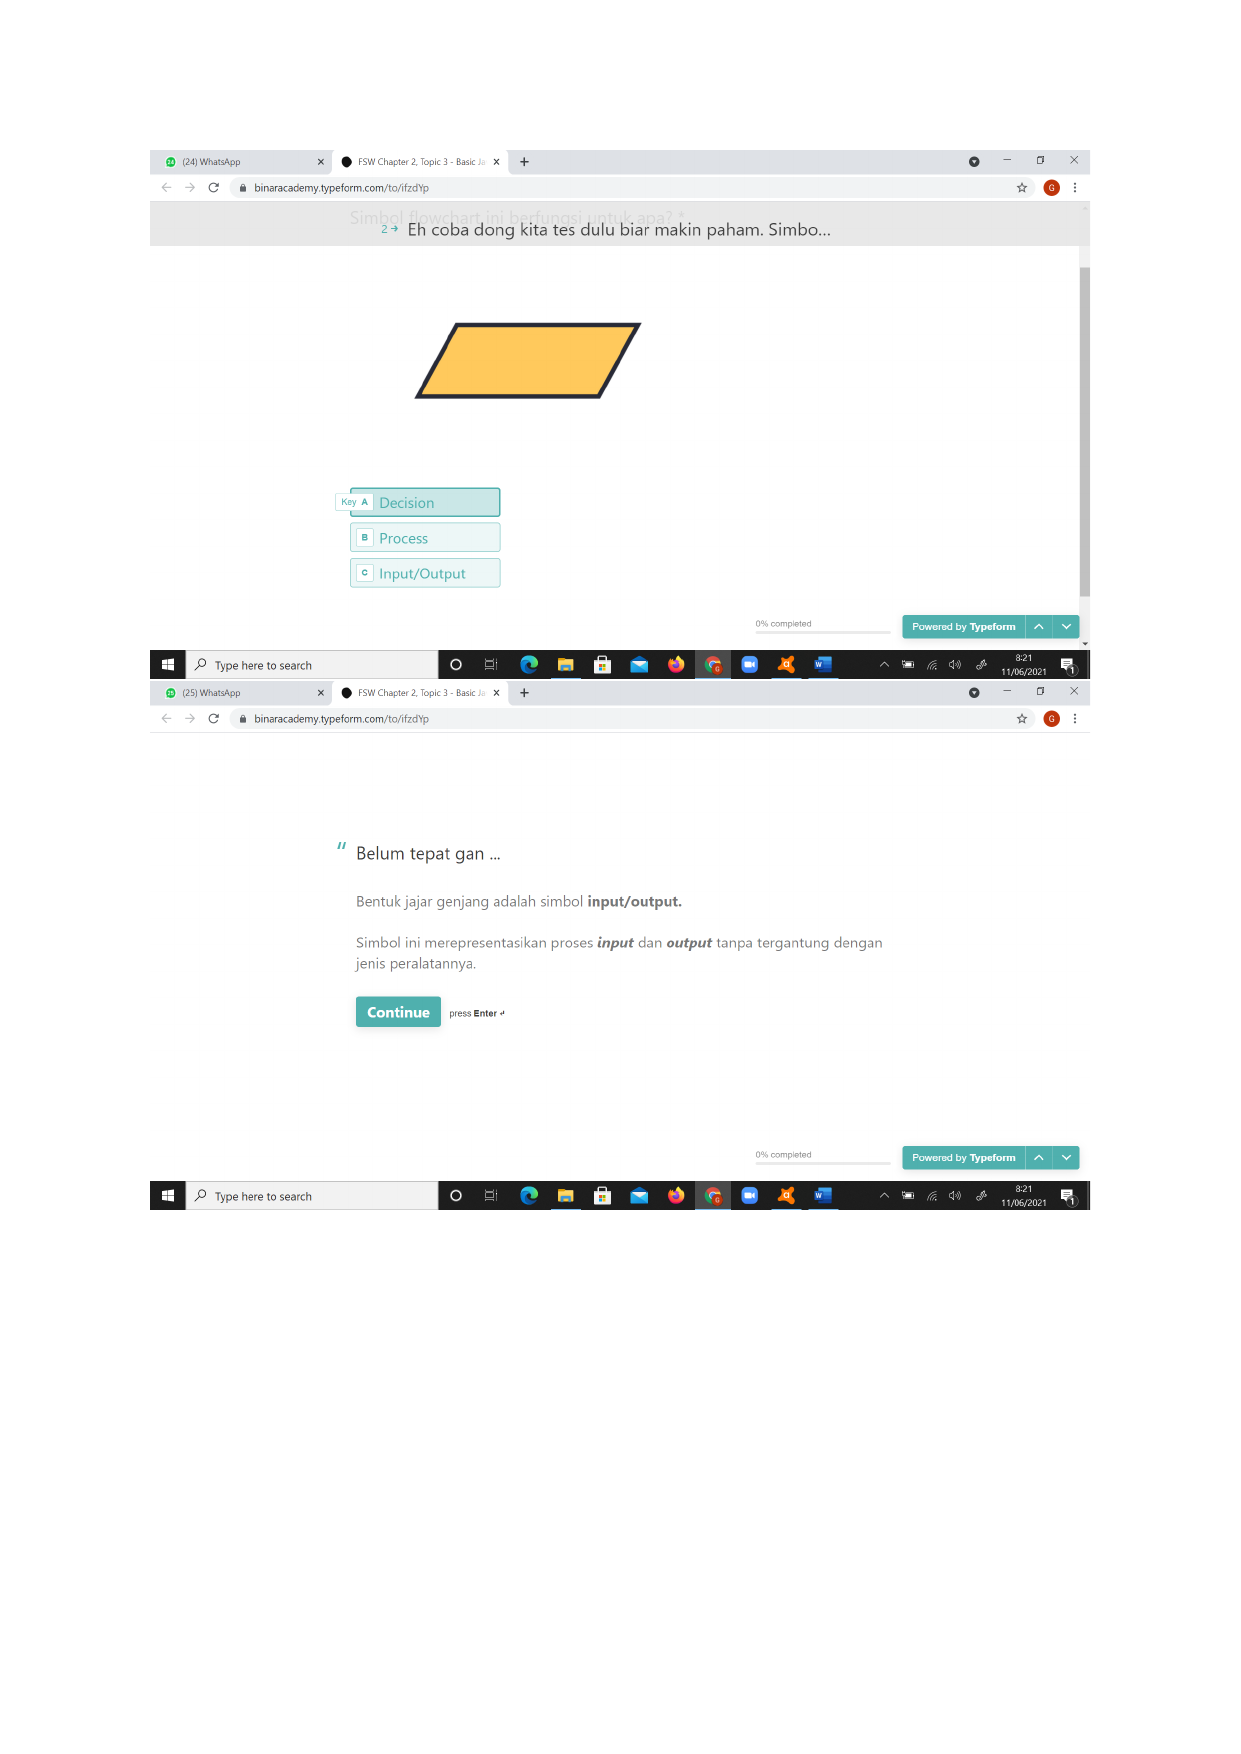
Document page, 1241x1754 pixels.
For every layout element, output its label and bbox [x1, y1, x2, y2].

picture [150, 681, 1091, 1210]
picture [150, 150, 1091, 679]
